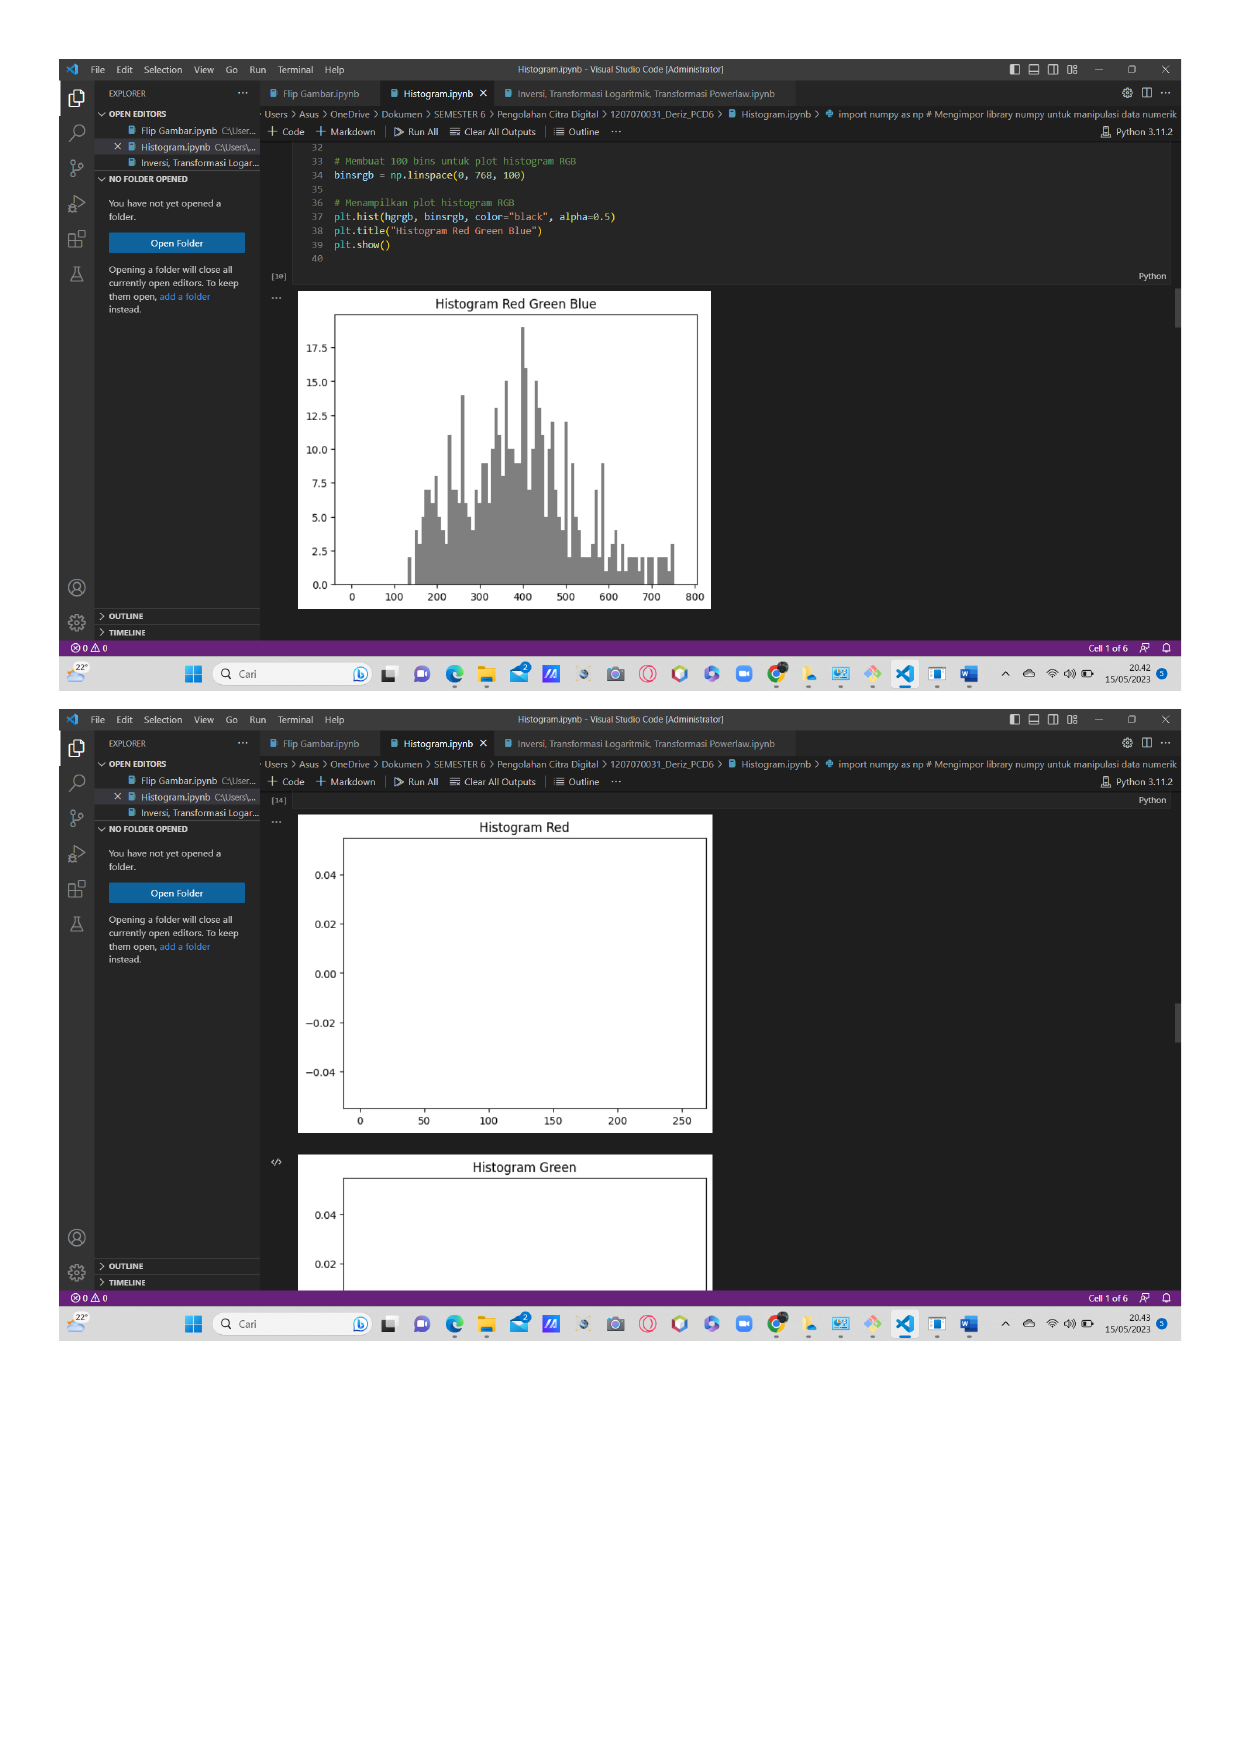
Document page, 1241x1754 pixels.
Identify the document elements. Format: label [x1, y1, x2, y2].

picture [59, 709, 1182, 1341]
picture [59, 59, 1182, 691]
